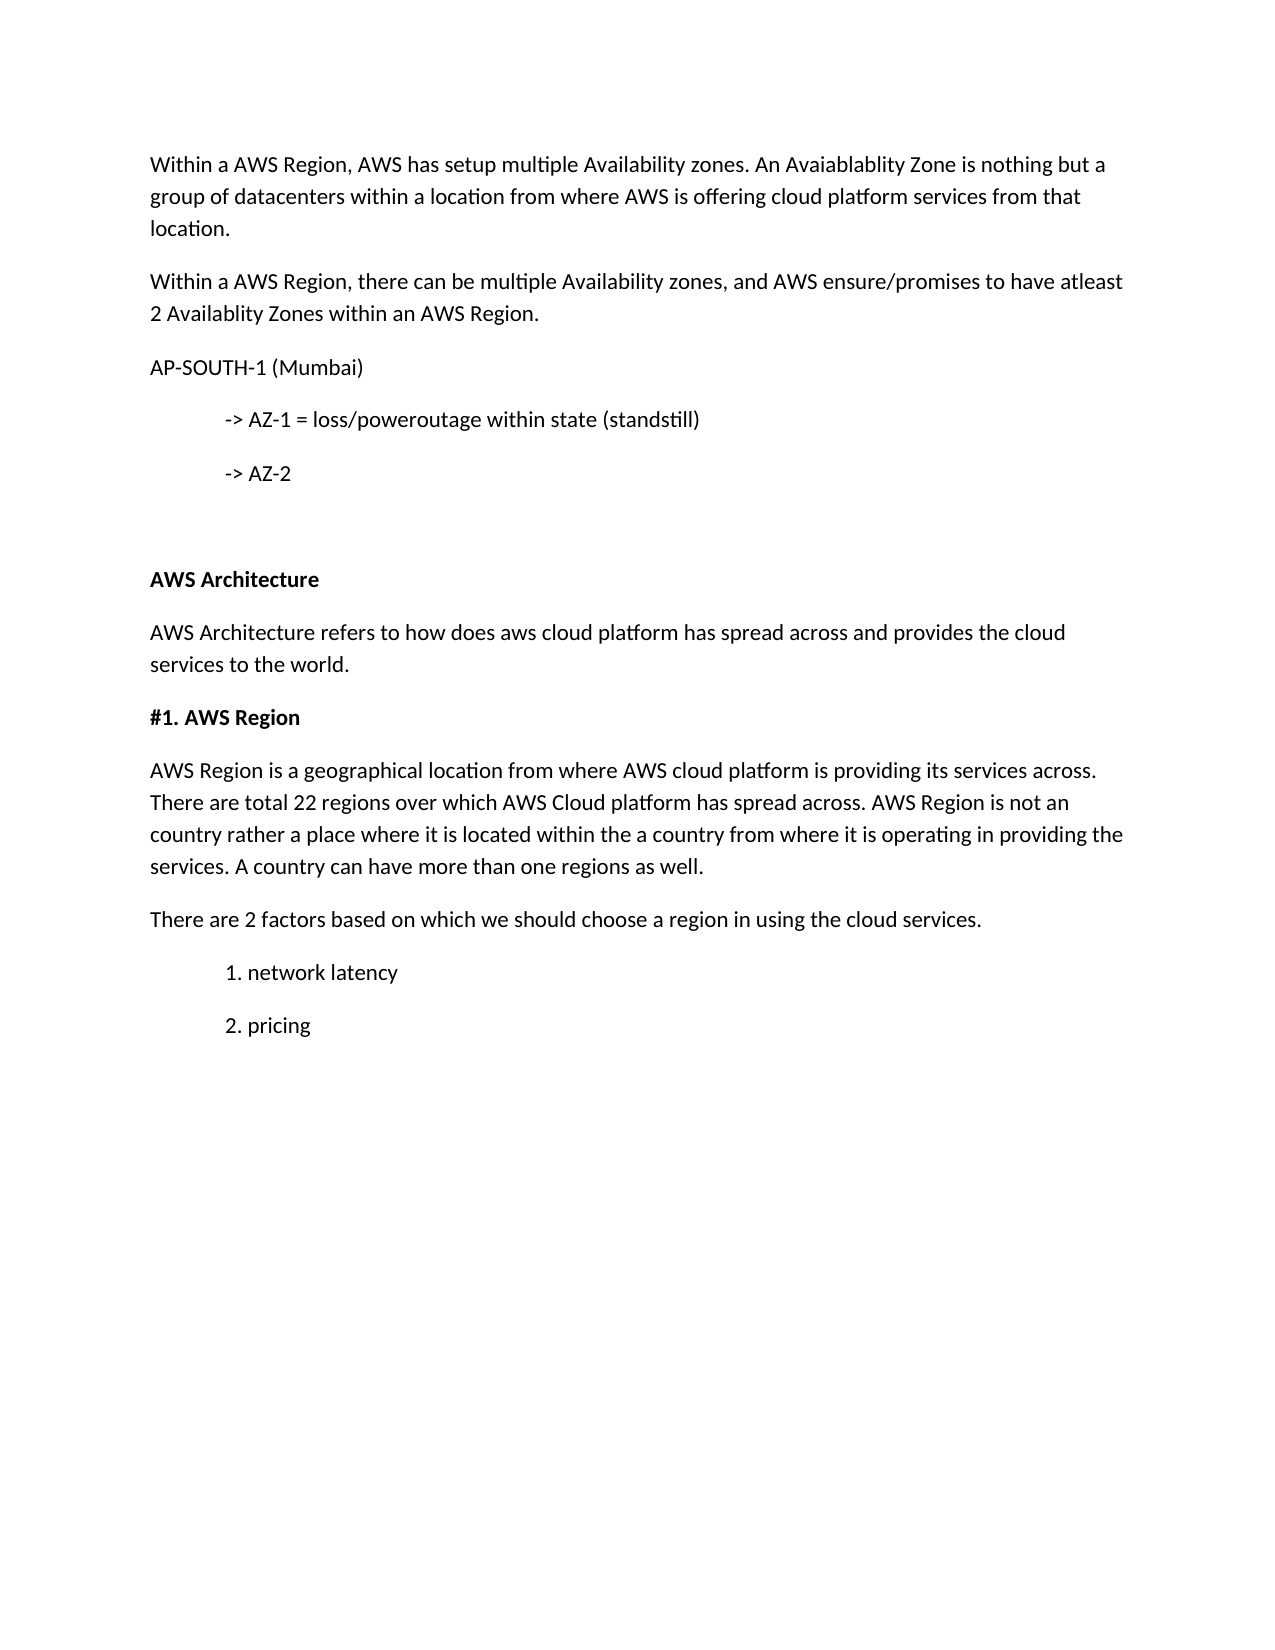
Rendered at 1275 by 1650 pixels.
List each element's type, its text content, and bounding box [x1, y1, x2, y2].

text -> AZ-2 [150, 459, 1125, 487]
text -> AZ-1 = loss/poweroutage within state (standstill) [150, 406, 1125, 434]
text Within a AWS Region, there can be multiple Availability zones, and AWS ensure/promises to have atleast 2 Availablity Zones within an AWS Region. [150, 267, 1125, 328]
text AP-SOUTH-1 (Mumbai) [150, 353, 1125, 381]
text AWS Architecture [150, 565, 1125, 593]
text 1. network latency [150, 958, 1125, 987]
text There are 2 factors based on which we should choose a region in using the cloud services. [150, 906, 1125, 933]
text #1. AWS Region [150, 703, 1125, 731]
text AWS Region is a geographical location from where AWS cloud platform is providing its services across. There are total 22 regions over which AWS Cloud platform has spread across. AWS Region is not an country rather a place where it is located within the a country from where it is operating in providing the services. A country can have more than one regions as well. [150, 756, 1125, 881]
text 2. pricing [150, 1012, 1125, 1039]
text AWS Architecture refers to how does aws cloud platform has spread across and provides the cloud services to the world. [150, 618, 1125, 678]
text Within a AWS Region, AWS has setup multiple Availability zones. An Avaiablablity Zone is nothing but a group of datacenters within a location from where AWS is offering cloud platform services from that location. [150, 150, 1125, 242]
